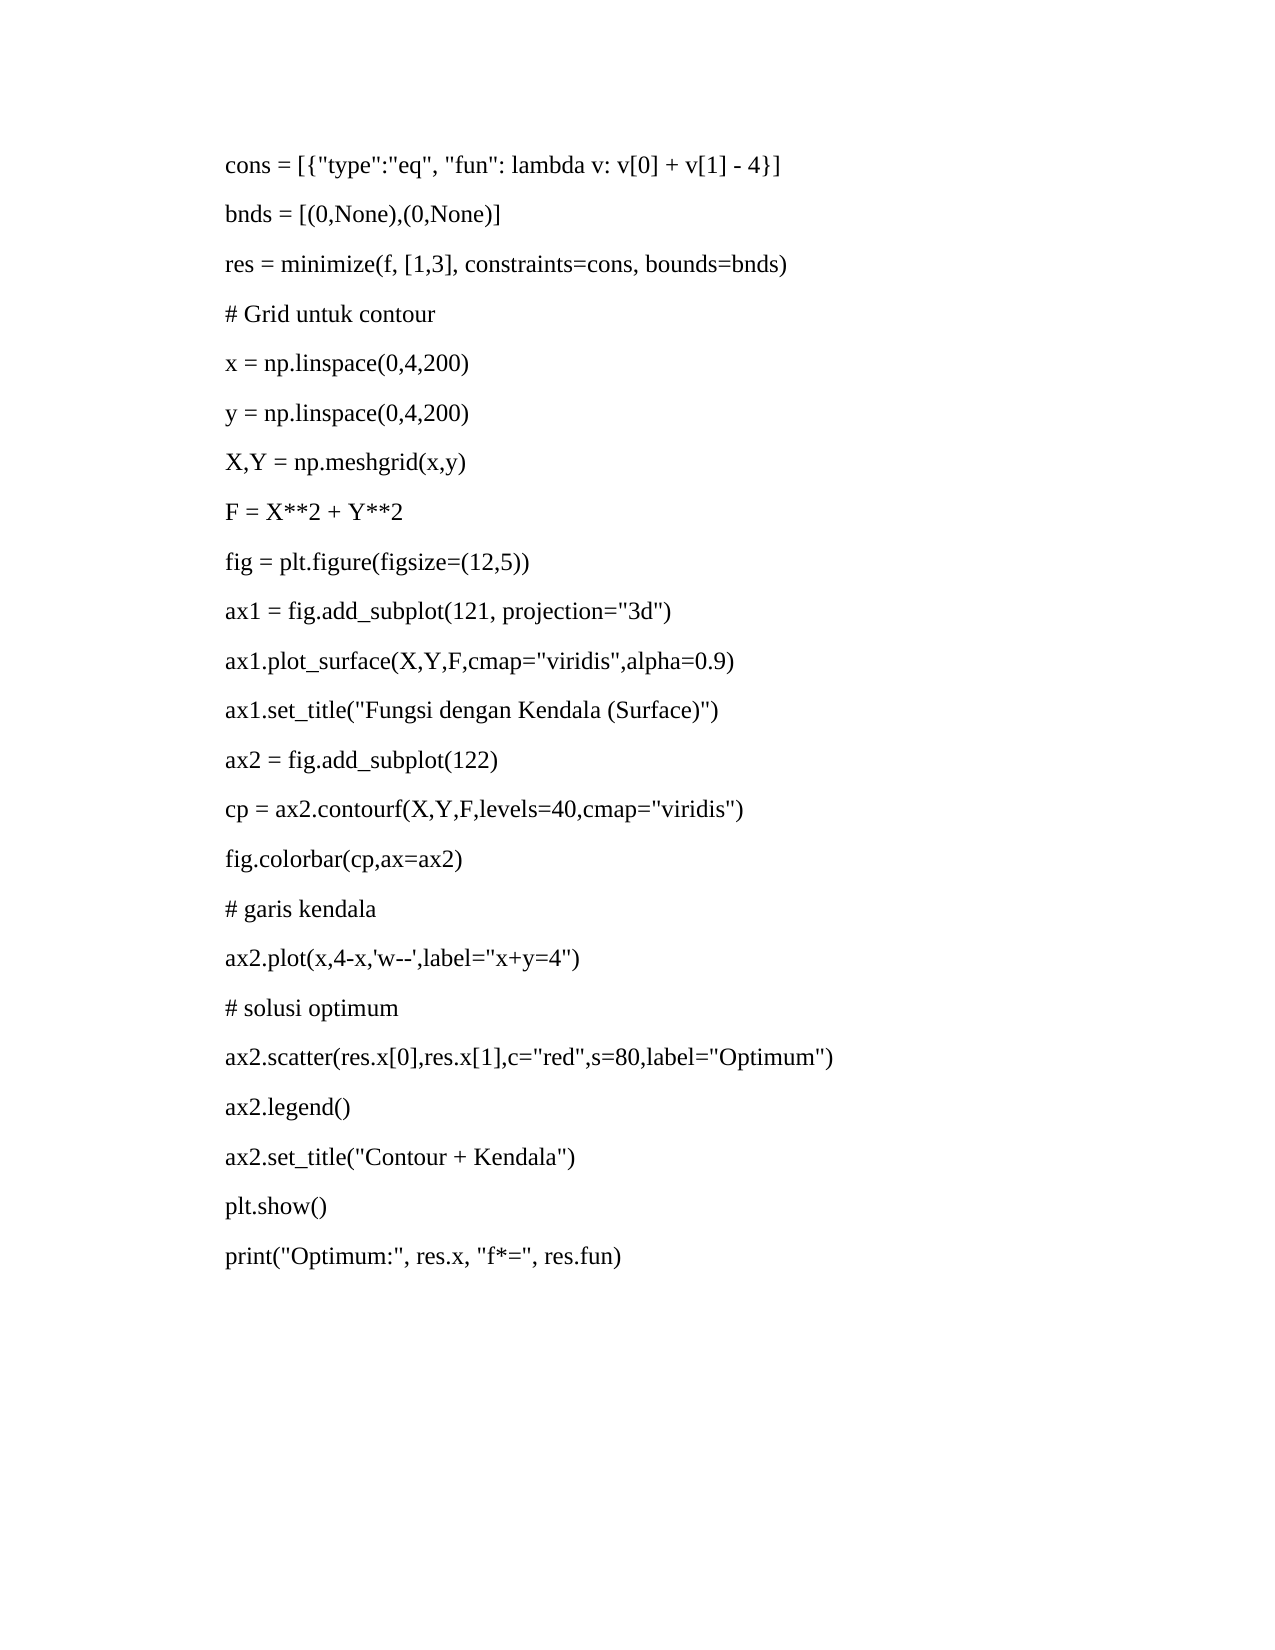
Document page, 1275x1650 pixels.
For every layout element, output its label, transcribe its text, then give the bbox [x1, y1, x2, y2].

text ax2.scatter(res.x[0],res.x[1],c="red",s=80,label="Optimum") [225, 1042, 1125, 1071]
text ax1 = fig.add_subplot(121, projection="3d") [225, 596, 1125, 625]
text ax2 = fig.add_subplot(122) [225, 745, 1125, 774]
text # Grid untuk contour [225, 299, 1125, 327]
text # garis kendala [225, 894, 1125, 922]
text plt.show() [225, 1191, 1125, 1220]
text ax2.set_title("Contour + Kendala") [225, 1142, 1125, 1170]
text X,Y = np.meshgrid(x,y) [225, 447, 1125, 476]
text fig = plt.figure(figsize=(12,5)) [225, 547, 1125, 575]
text ax2.legend() [225, 1092, 1125, 1121]
text cp = ax2.contourf(X,Y,F,levels=40,cmap="viridis") [225, 794, 1125, 823]
text ax1.set_title("Fungsi dengan Kendala (Surface)") [225, 695, 1125, 724]
text F = X**2 + Y**2 [225, 497, 1125, 526]
text ax2.plot(x,4-x,'w--',label="x+y=4") [225, 943, 1125, 972]
text # solusi optimum [225, 993, 1125, 1022]
text ax1.plot_surface(X,Y,F,cmap="viridis",alpha=0.9) [225, 646, 1125, 674]
text res = minimize(f, [1,3], constraints=cons, bounds=bnds) [225, 249, 1125, 278]
text bnds = [(0,None),(0,None)] [225, 199, 1125, 228]
text y = np.linspace(0,4,200) [225, 398, 1125, 427]
text x = np.linspace(0,4,200) [225, 348, 1125, 377]
text print("Optimum:", res.x, "f*=", res.fun) [225, 1241, 1125, 1269]
text cons = [{"type":"eq", "fun": lambda v: v[0] + v[1] - 4}] [225, 150, 1125, 179]
text fig.colorbar(cp,ax=ax2) [225, 844, 1125, 873]
